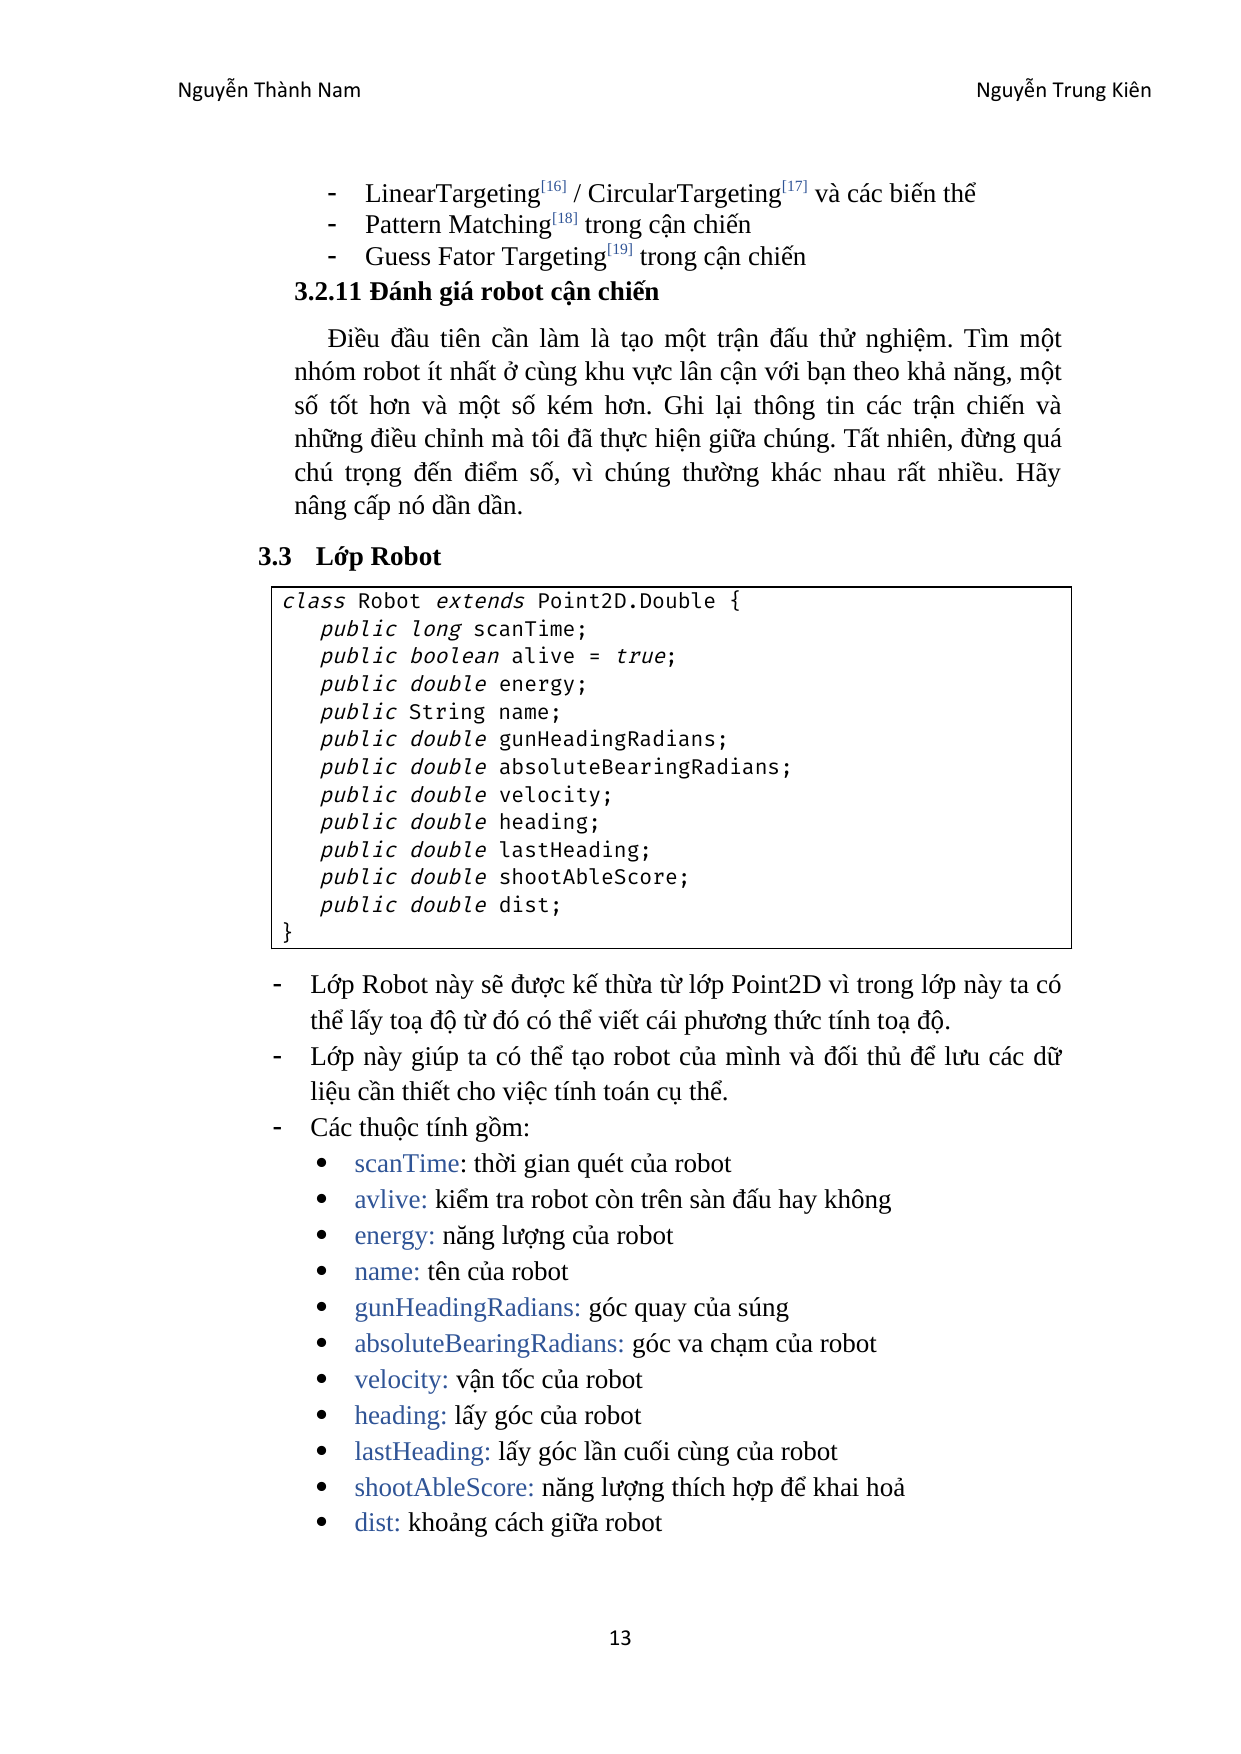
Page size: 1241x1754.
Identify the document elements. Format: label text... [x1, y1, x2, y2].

list energy: năng lượng của robot [317, 1219, 1063, 1250]
list absoluteBearingRadians: góc va chạm của robot [317, 1327, 1063, 1358]
list name: tên của robot [317, 1255, 1063, 1286]
list Pattern Matching[18] trong cận chiến [327, 208, 1063, 240]
list shootAbleScore: năng lượng thích hợp để khai hoả [317, 1471, 1063, 1502]
list lastHeading: lấy góc lần cuối cùng của robot [317, 1435, 1063, 1466]
list gunHeadingRadians: góc quay của súng [317, 1291, 1063, 1322]
list Guess Fator Targeting[19] trong cận chiến [327, 240, 1063, 271]
list avlive: kiểm tra robot còn trên sàn đấu hay không [317, 1183, 1063, 1214]
list dist: khoảng cách giữa robot [317, 1507, 1063, 1538]
list Lớp Robot này sẽ được kế thừa từ lớp Point2D vì trong lớp này ta có thể lấy toạ độ từ đó có thể viết cái phương thức tính toạ độ. [273, 968, 1063, 1035]
list scanTime: thời gian quét của robot [317, 1147, 1063, 1178]
list Lớp này giúp ta có thể tạo robot của mình và đối thủ để lưu các dữ liệu cần thiết cho việc tính toán cụ thể. [273, 1040, 1063, 1107]
list heading: lấy góc của robot [317, 1399, 1063, 1430]
subtitle Đánh giá robot cận chiến [294, 275, 1063, 306]
text Điều đầu tiên cần làm là tạo một trận đấu thử nghiệm. Tìm một nhóm robot ít nhất ở cùng khu vực lân cận với bạn theo khả năng, một số tốt hơn và một số kém hơn. Ghi lại thông tin các trận chiến và những điều chỉnh mà tôi đã thực hiện giữa chúng. Tất nhiên, đừng quá chú trọng đến điểm số, vì chúng thường khác nhau rất nhiều. Hãy nâng cấp nó dần dần. [294, 487, 1063, 521]
list LinearTargeting[16] / CircularTargeting[17] và các biến thể [327, 177, 1063, 208]
list Các thuộc tính gồm: [273, 1111, 1063, 1142]
text class Robot extends Point2D.Double { public long scanTime; public boolean alive = true; public double energy; public String name; public double gunHeadingRadians; public double absoluteBearingRadians; public double velocity; public double heading; public double lastHeading; public double shootAbleScore; public double dist; } [272, 588, 1071, 948]
text Điều đầu tiên cần làm là tạo một trận đấu thử nghiệm. Tìm một nhóm robot ít nhất ở cùng khu vực lân cận với bạn theo khả năng, một số tốt hơn và một số kém hơn. Ghi lại thông tin các trận chiến và những điều chỉnh mà tôi đã thực hiện giữa chúng. Tất nhiên, đừng quá chú trọng đến điểm số, vì chúng thường khác nhau rất nhiều. Hãy nâng cấp nó dần dần. [294, 322, 1063, 355]
subtitle Lớp Robot [258, 540, 1063, 571]
list velocity: vận tốc của robot [317, 1363, 1063, 1394]
